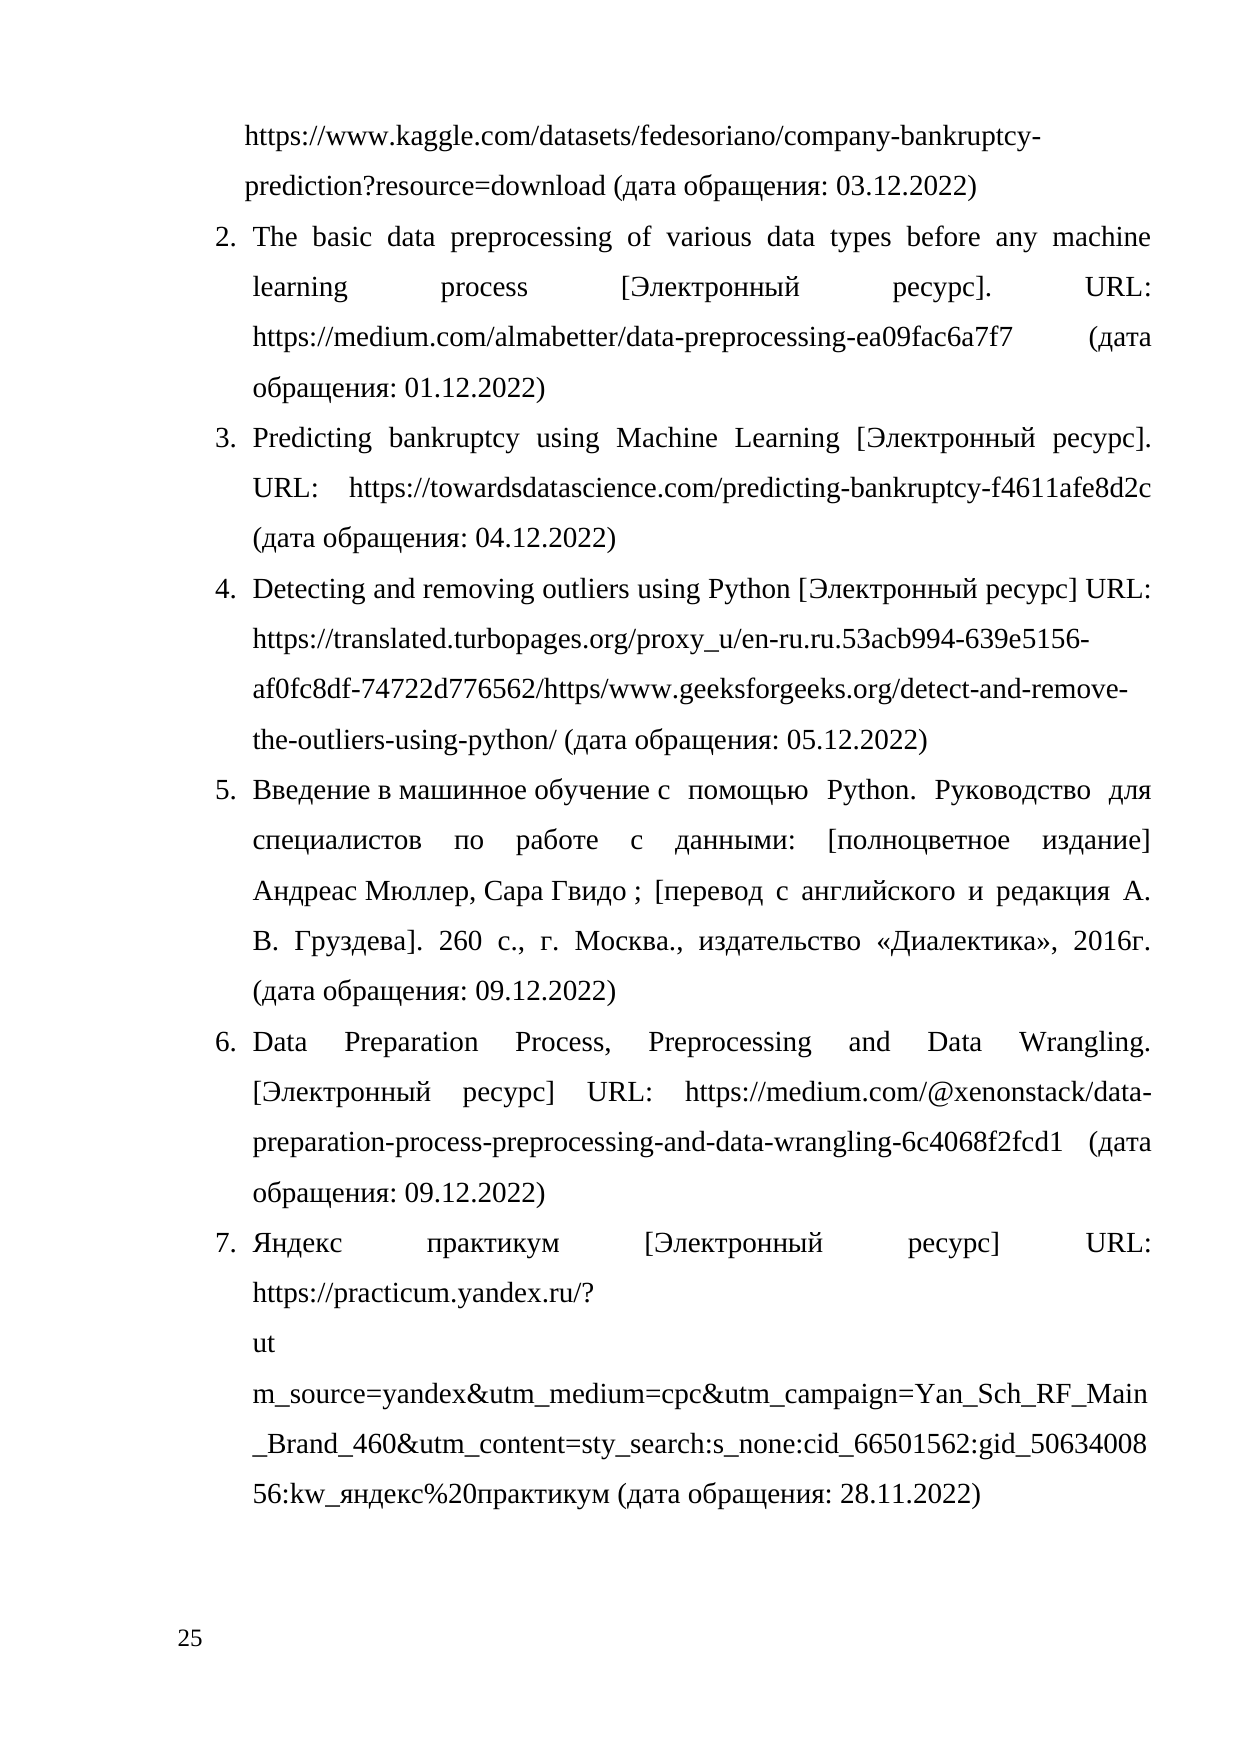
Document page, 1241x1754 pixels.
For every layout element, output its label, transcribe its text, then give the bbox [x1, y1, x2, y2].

list Detecting and removing outliers using Python [Электронный ресурс] URL: https://translated.turbopages.org/proxy_u/en-ru.ru.53acb994-639e5156-af0fc8df-74722d776562/https/www.geeksforgeeks.org/detect-and-remove-the-outliers-using-python/ (дата обращения: 05.12.2022) [215, 571, 1152, 755]
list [207, 118, 1152, 202]
list Введение в машинное обучение с помощью Python. Руководство для специалистов по работе с данными: [полноцветное издание] Андреас Мюллер, Сара Гвидо ; [перевод с английского и редакция А. В. Груздева]. 260 с., г. Москва., издательство «Диалектика», 2016г. (дата обращения: 09.12.2022) [215, 772, 1152, 1007]
list Яндекс практикум [Электронный ресурс] URL: https://practicum.yandex.ru/?utm_source=yandex&utm_medium=cpc&utm_campaign=Yan_Sch_RF_Main_Brand_460&utm_content=sty_search:s_none:cid_66501562:gid_5063400856:kw_яндекс%20практикум (дата обращения: 28.11.2022) [215, 1225, 1152, 1510]
list Data Preparation Process, Preprocessing and Data Wrangling. [Электронный ресурс] URL: https://medium.com/@xenonstack/data-preparation-process-preprocessing-and-data-wrangling-6c4068f2fcd1 (дата обращения: 09.12.2022) [215, 1024, 1152, 1208]
list The basic data preprocessing of various data types before any machine learning process [Электронный ресурс]. URL: https://medium.com/almabetter/data-preprocessing-ea09fac6a7f7 (дата обращения: 01.12.2022) [215, 219, 1152, 403]
list Predicting bankruptcy using Machine Learning [Электронный ресурс]. URL: https://towardsdatascience.com/predicting-bankruptcy-f4611afe8d2c (дата обращения: 04.12.2022) [215, 420, 1152, 554]
